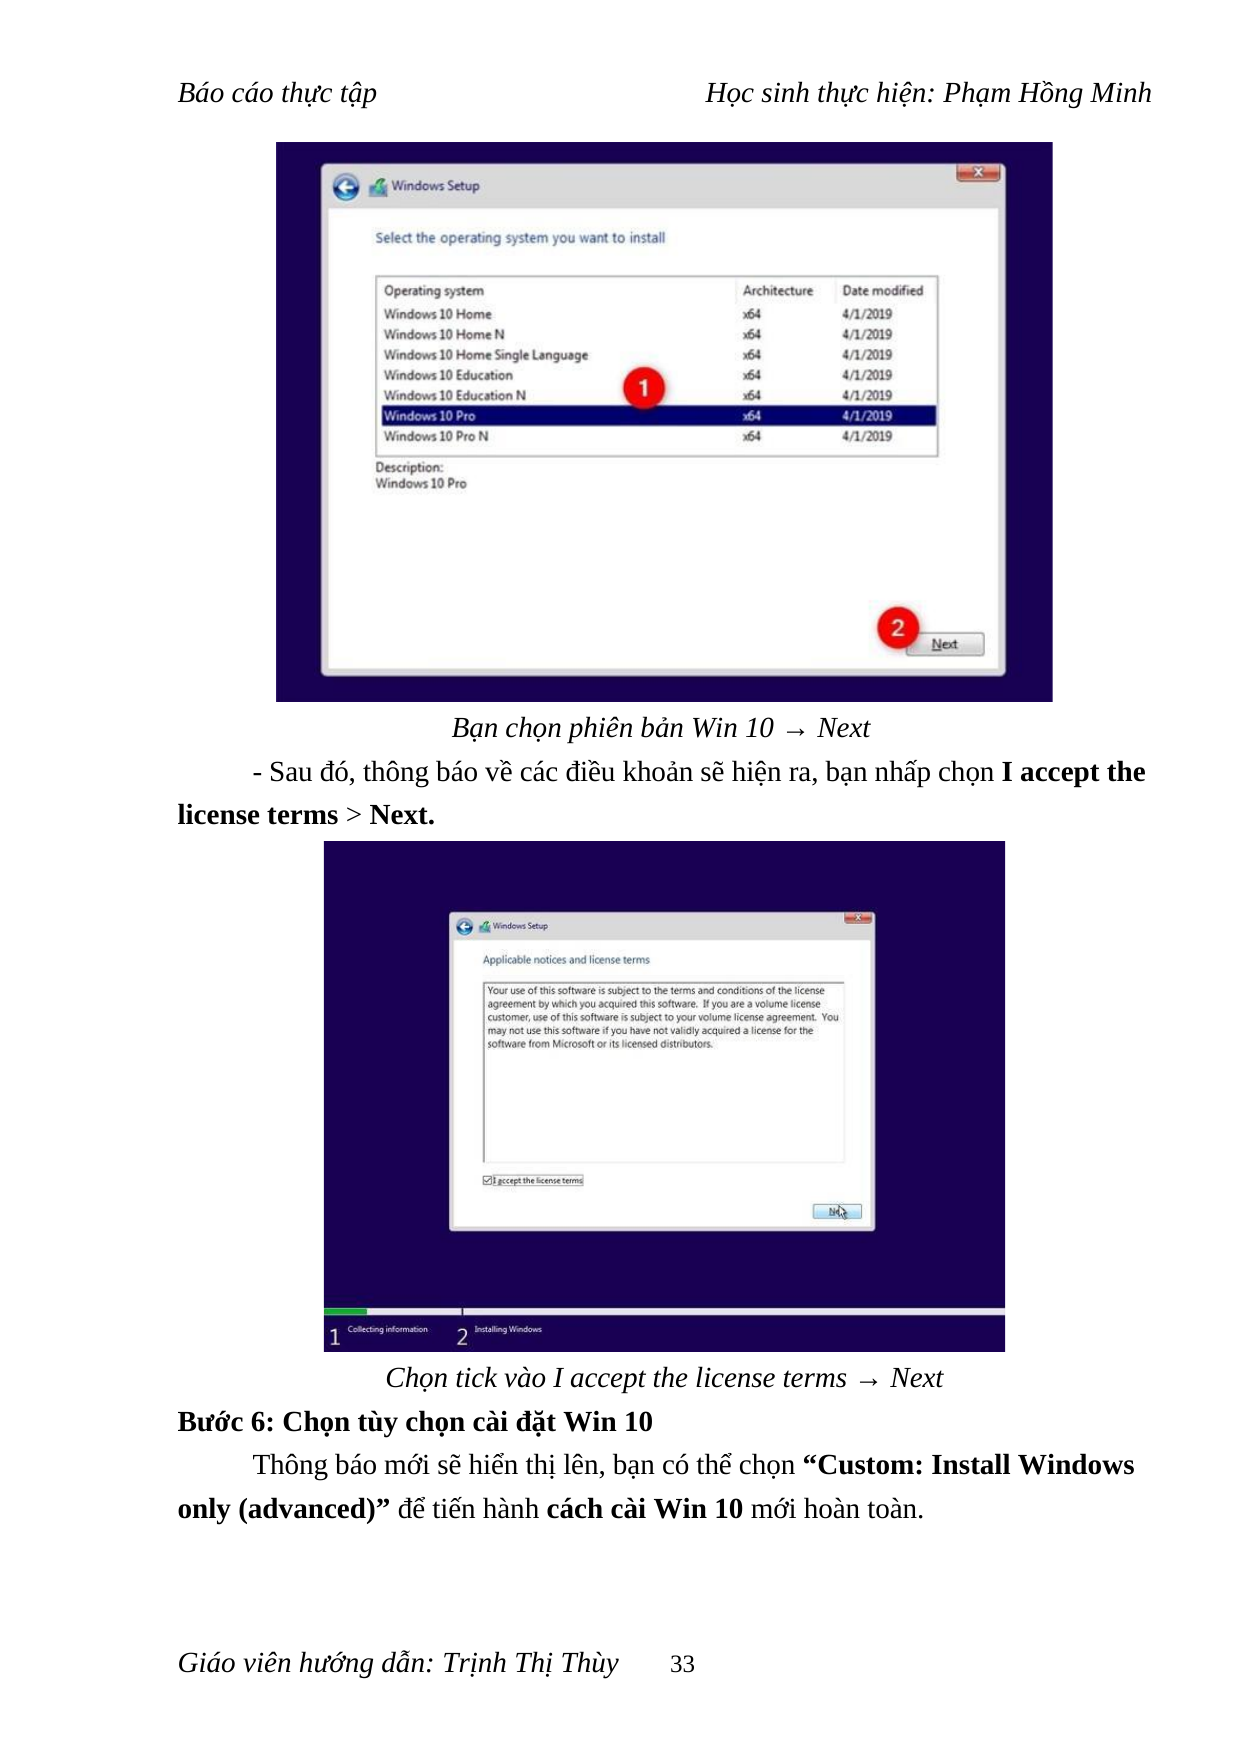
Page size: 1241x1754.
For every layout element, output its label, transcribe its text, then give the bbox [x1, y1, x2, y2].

text Thông báo mới sẽ hiển thị lên, bạn có thể chọn “Custom: Install Windows only (advanced)” để tiến hành cách cài Win 10 mới hoàn toàn. [177, 1447, 1152, 1524]
subtitle Bước 6: Chọn tùy chọn cài đặt Win 10 [177, 1404, 1152, 1437]
text Bạn chọn phiên bản Win 10 → Next [177, 710, 1152, 744]
text - Sau đó, thông báo về các điều khoản sẽ hiện ra, bạn nhấp chọn I accept the license terms > Next. [177, 754, 1152, 831]
picture [276, 142, 1053, 702]
picture [323, 841, 1005, 1352]
text Chọn tick vào I accept the license terms → Next [177, 1360, 1152, 1394]
